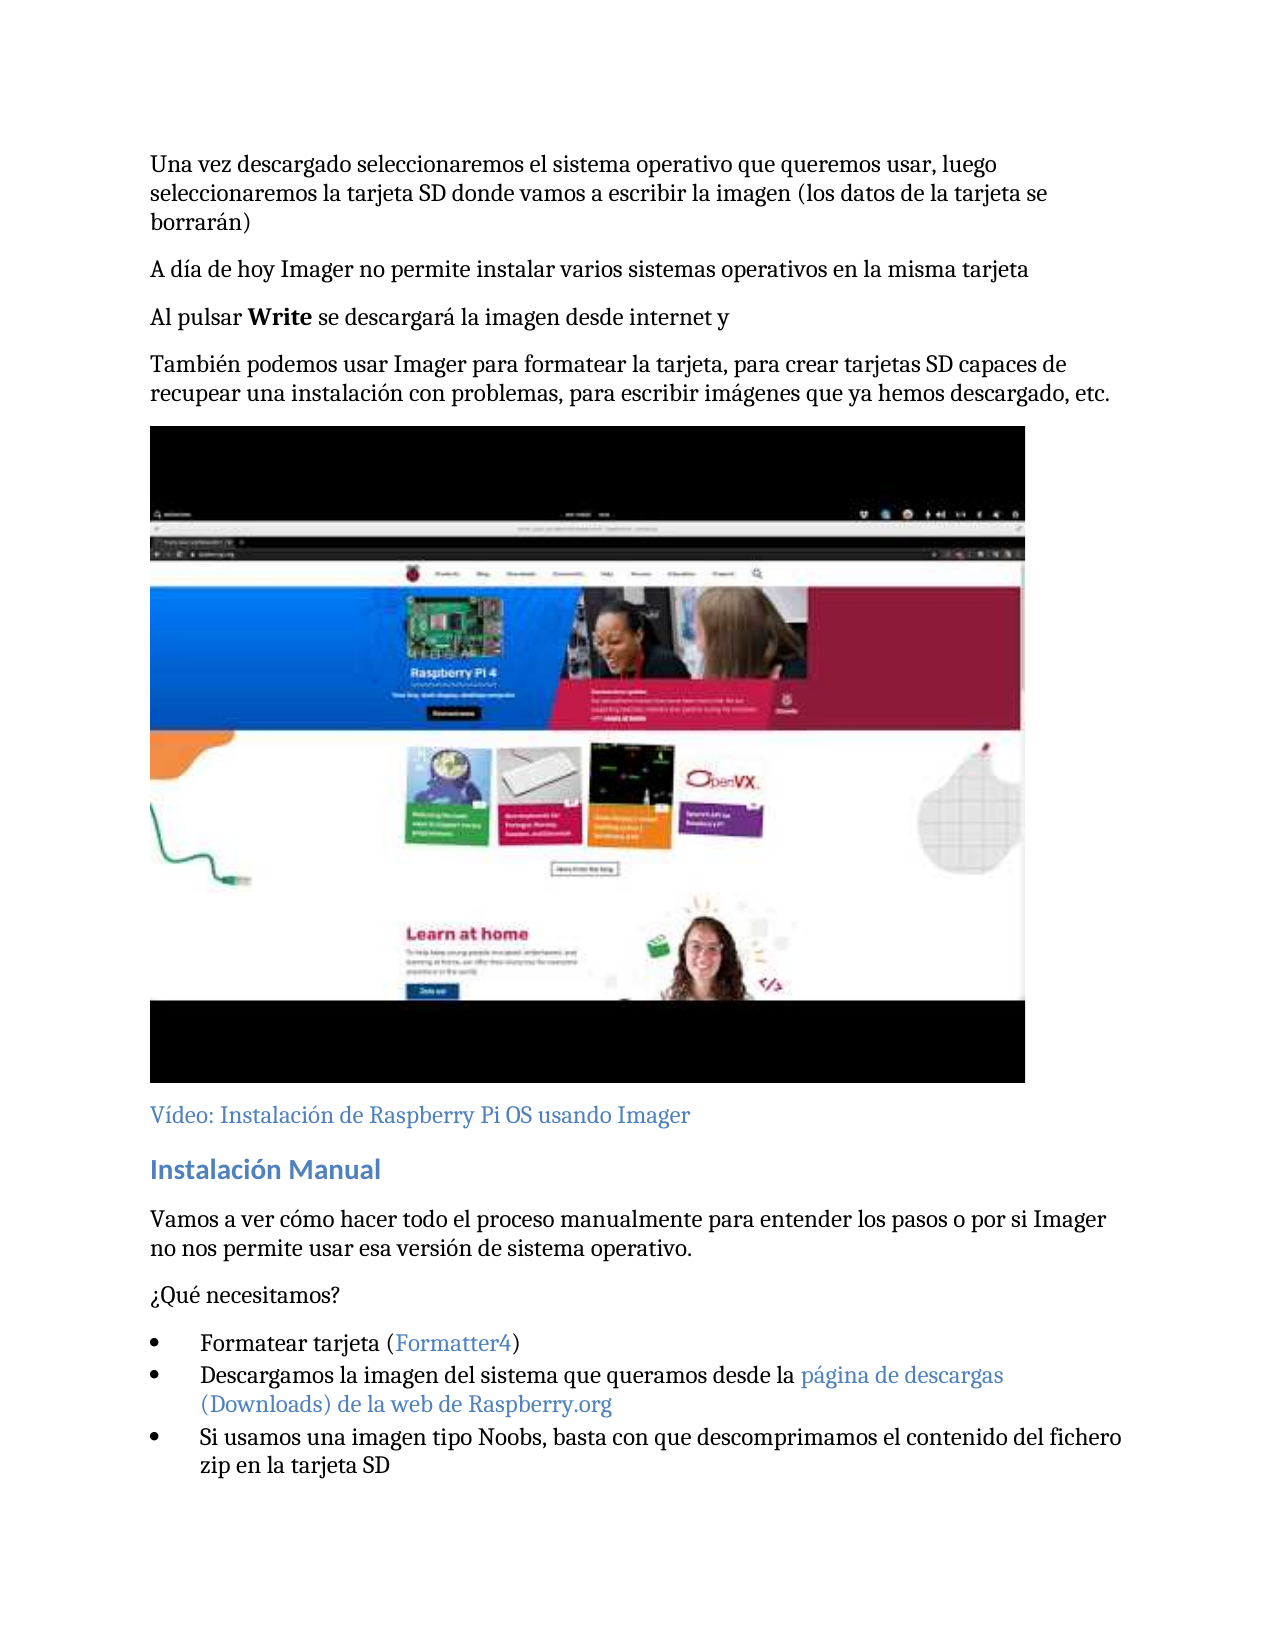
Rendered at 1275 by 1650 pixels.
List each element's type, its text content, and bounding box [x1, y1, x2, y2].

text También podemos usar Imager para formatear la tarjeta, para crear tarjetas SD capaces de recupear una instalación con problemas, para escribir imágenes que ya hemos descargado, etc. [150, 350, 1125, 407]
text Al pulsar Write se descargará la imagen desde internet y [150, 302, 1125, 331]
text ¿Qué necesitamos? [150, 1281, 1125, 1310]
text Vídeo: Instalación de Raspberry Pi OS usando Imager [150, 1101, 1125, 1130]
text Una vez descargado seleccionaremos el sistema operativo que queremos usar, luego seleccionaremos la tarjeta SD donde vamos a escribir la imagen (los datos de la tarjeta se borrarán) [150, 150, 1125, 236]
list Formatear tarjeta (Formatter4) [150, 1329, 1125, 1358]
subtitle Instalación Manual [150, 1151, 1125, 1186]
list Descargamos la imagen del sistema que queramos desde la página de descargas (Downloads) de la web de Raspberry.org [150, 1361, 1125, 1419]
picture [150, 426, 1025, 1083]
text A día de hoy Imager no permite instalar varios sistemas operativos en la misma tarjeta [150, 255, 1125, 284]
list Si usamos una imagen tipo Noobs, basta con que descomprimamos el contenido del fichero zip en la tarjeta SD [150, 1423, 1125, 1480]
text Vamos a ver cómo hacer todo el proceso manualmente para entender los pasos o por si Imager no nos permite usar esa versión de sistema operativo. [150, 1205, 1125, 1263]
